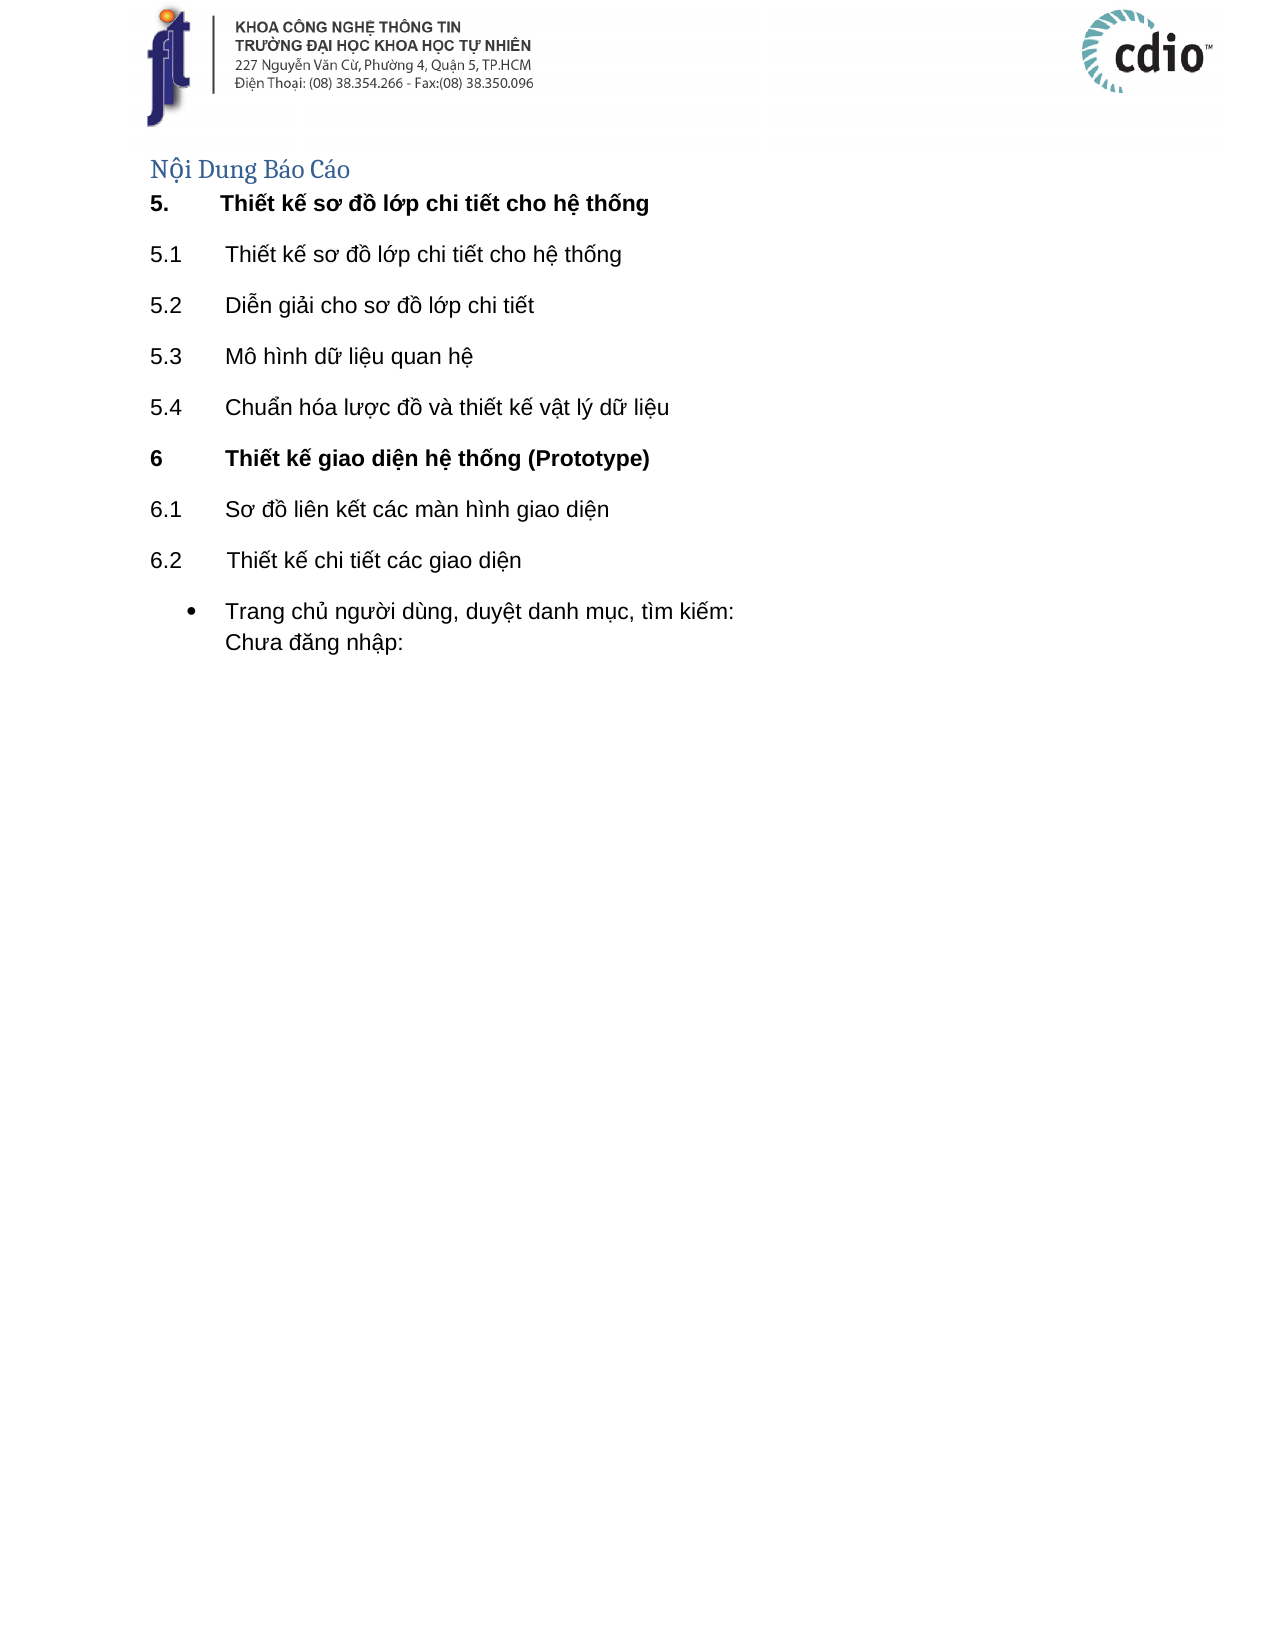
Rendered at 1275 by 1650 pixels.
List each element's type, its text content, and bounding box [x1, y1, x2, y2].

text 5.1 Thiết kế sơ đồ lớp chi tiết cho hệ thống [150, 241, 1125, 267]
list Chưa đăng nhập: [225, 628, 1125, 655]
text 5.4 Chuẩn hóa lược đồ và thiết kế vật lý dữ liệu [150, 394, 1125, 420]
text 5. Thiết kế sơ đồ lớp chi tiết cho hệ thống [150, 190, 1125, 216]
text 6.1 Sơ đồ liên kết các màn hình giao diện [150, 496, 1125, 522]
text 6.2 Thiết kế chi tiết các giao diện [150, 547, 1125, 573]
text 6 Thiết kế giao diện hệ thống (Prototype) [150, 445, 1125, 471]
picture [125, 0, 1224, 149]
text 5.2 Diễn giải cho sơ đồ lớp chi tiết [150, 292, 1125, 318]
text 5.3 Mô hình dữ liệu quan hệ [150, 343, 1125, 369]
subtitle Nội Dung Báo Cáo [150, 154, 1125, 185]
list Trang chủ người dùng, duyệt danh mục, tìm kiếm: [187, 598, 1125, 624]
